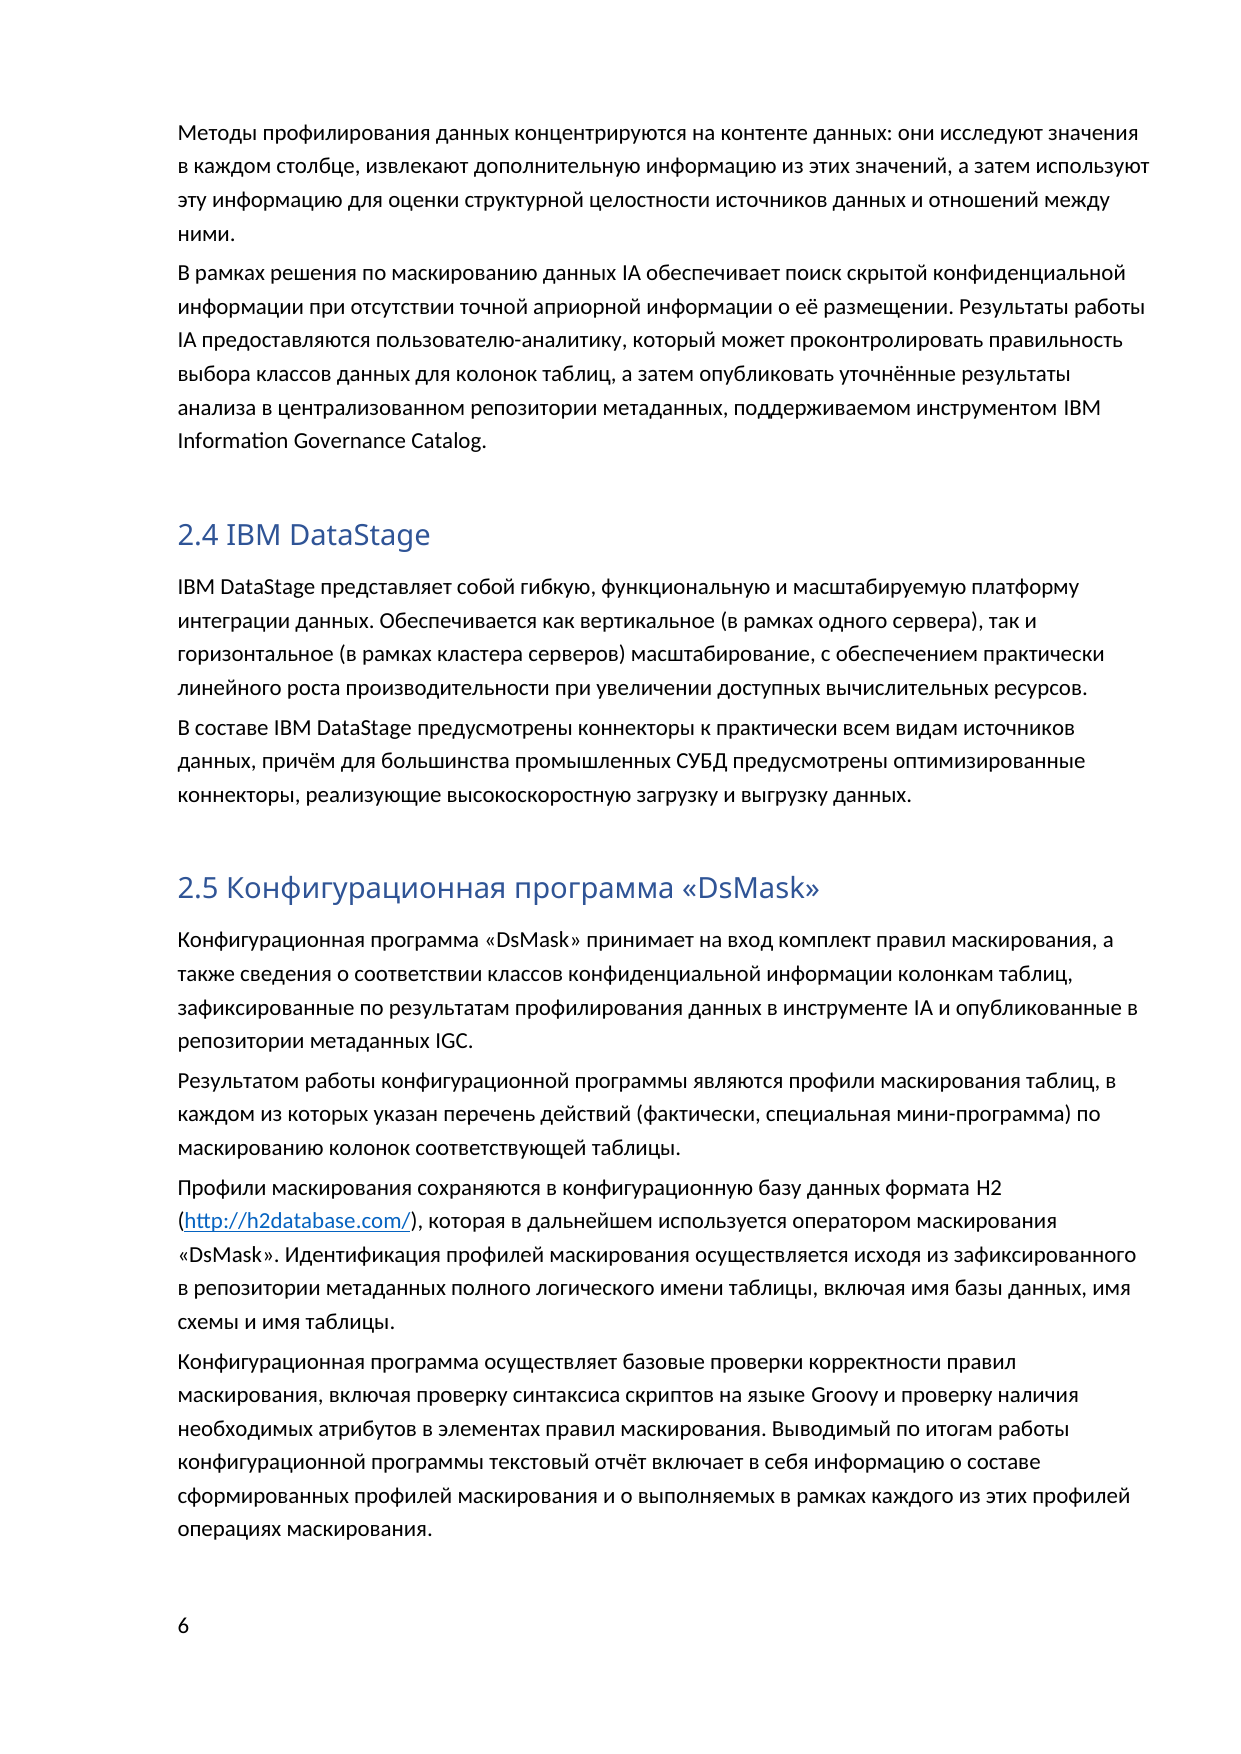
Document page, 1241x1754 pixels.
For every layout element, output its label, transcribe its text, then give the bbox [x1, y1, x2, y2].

text Профили маскирования сохраняются в конфигурационную базу данных формата H2 (http://h2database.com/), которая в дальнейшем используется оператором маскирования «DsMask». Идентификация профилей маскирования осуществляется исходя из зафиксированного в репозитории метаданных полного логического имени таблицы, включая имя базы данных, имя схемы и имя таблицы. [177, 1173, 1152, 1335]
text Конфигурационная программа «DsMask» принимает на вход комплект правил маскирования, а также сведения о соответствии классов конфиденциальной информации колонкам таблиц, зафиксированные по результатам профилирования данных в инструменте IA и опубликованные в репозитории метаданных IGC. [177, 926, 1152, 1054]
text Методы профилирования данных концентрируются на контенте данных: они исследуют значения в каждом столбце, извлекают дополнительную информацию из этих значений, а затем используют эту информацию для оценки структурной целостности источников данных и отношений между ними. [177, 118, 1152, 247]
text Конфигурационная программа осуществляет базовые проверки корректности правил маскирования, включая проверку синтаксиса скриптов на языке Groovy и проверку наличия необходимых атрибутов в элементах правил маскирования. Выводимый по итогам работы конфигурационной программы текстовый отчёт включает в себя информацию о составе сформированных профилей маскирования и о выполняемых в рамках каждого из этих профилей операциях маскирования. [177, 1347, 1152, 1543]
text IBM DataStage представляет собой гибкую, функциональную и масштабируемую платформу интеграции данных. Обеспечивается как вертикальное (в рамках одного сервера), так и горизонтальное (в рамках кластера серверов) масштабирование, с обеспечением практически линейного роста производительности при увеличении доступных вычислительных ресурсов. [177, 572, 1152, 701]
text В составе IBM DataStage предусмотрены коннекторы к практически всем видам источников данных, причём для большинства промышленных СУБД предусмотрены оптимизированные коннекторы, реализующие высокоскоростную загрузку и выгрузку данных. [177, 713, 1152, 808]
subtitle 2.4 IBM DataStage [177, 514, 1152, 554]
text Результатом работы конфигурационной программы являются профили маскирования таблиц, в каждом из которых указан перечень действий (фактически, специальная мини-программа) по маскированию колонок соответствующей таблицы. [177, 1066, 1152, 1161]
subtitle 2.5 Конфигурационная программа «DsMask» [177, 868, 1152, 907]
text В рамках решения по маскированию данных IA обеспечивает поиск скрытой конфиденциальной информации при отсутствии точной априорной информации о её размещении. Результаты работы IA предоставляются пользователю-аналитику, который может проконтролировать правильность выбора классов данных для колонок таблиц, а затем опубликовать уточнённые результаты анализа в централизованном репозитории метаданных, поддерживаемом инструментом IBM Information Governance Catalog. [177, 258, 1152, 454]
